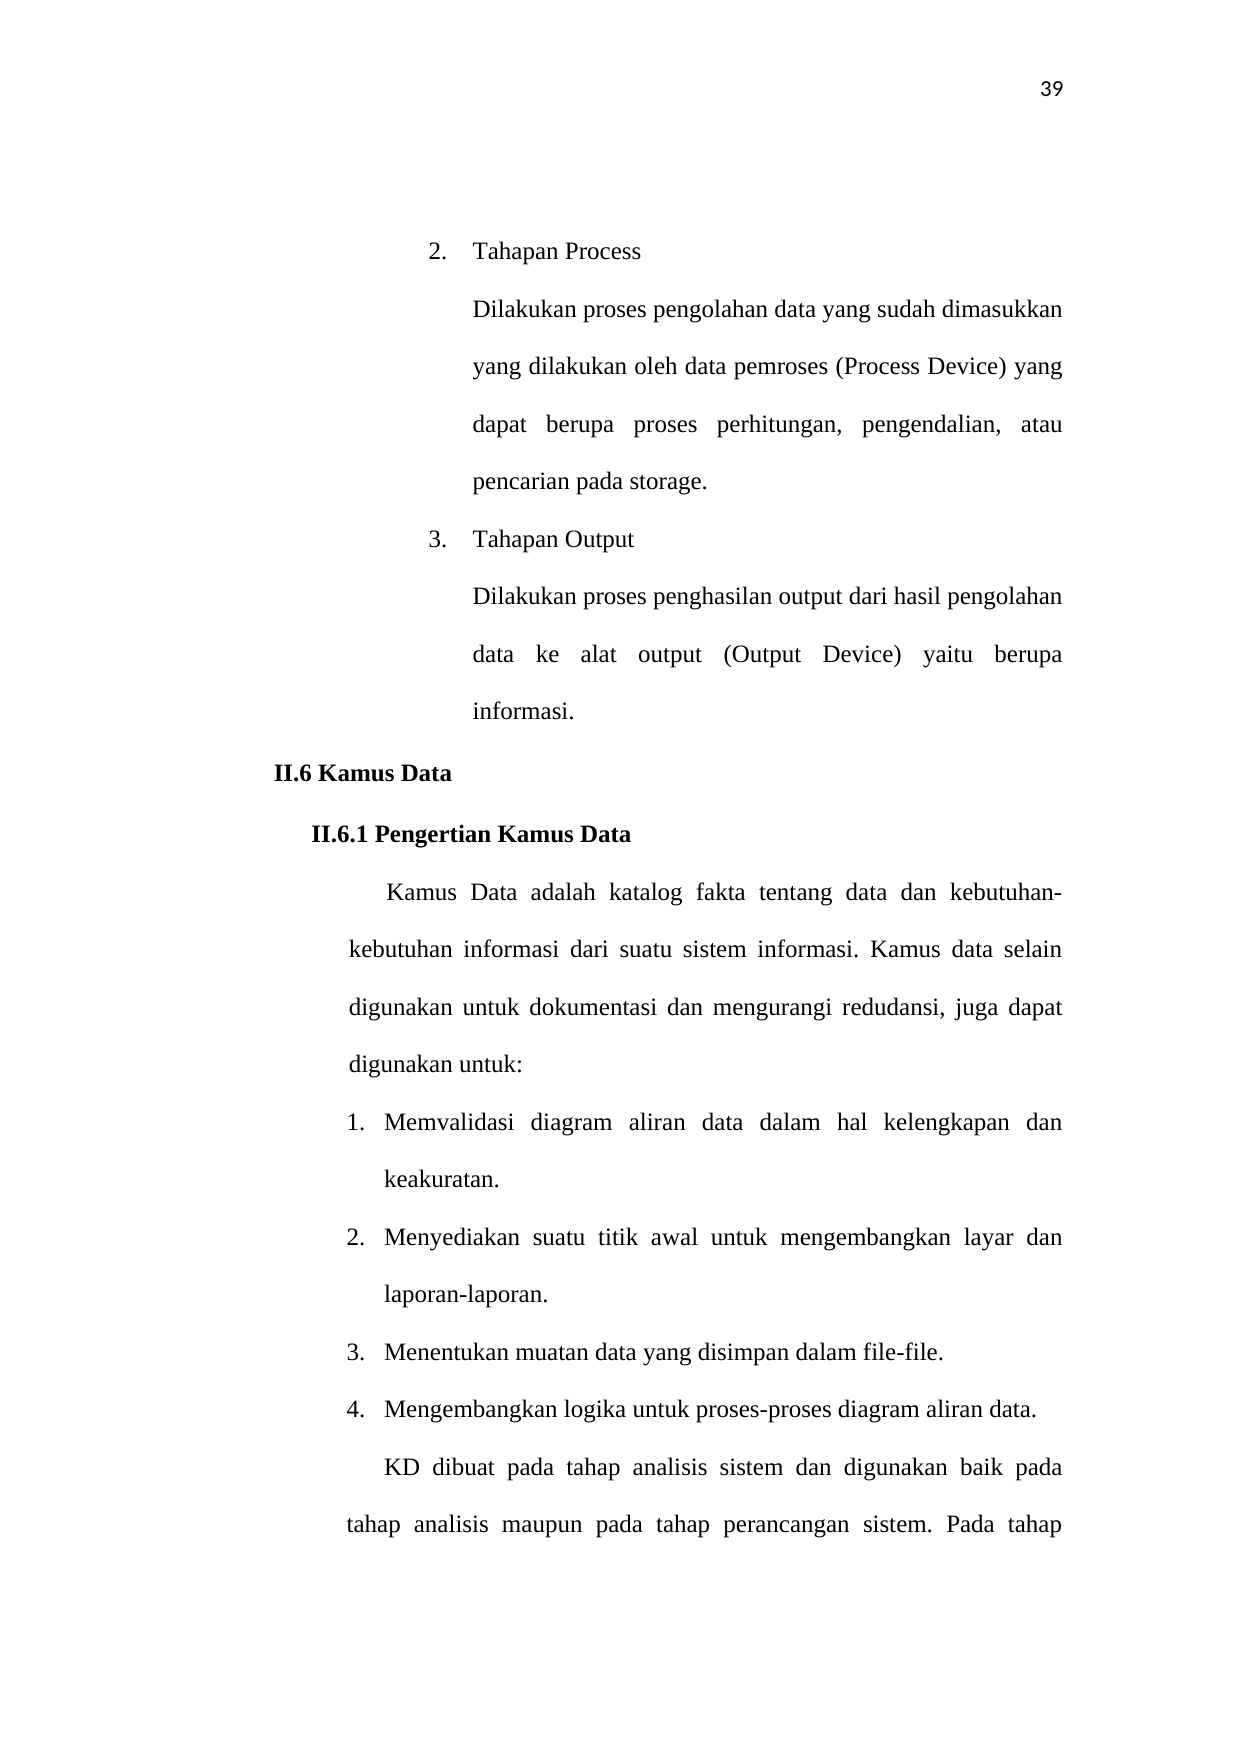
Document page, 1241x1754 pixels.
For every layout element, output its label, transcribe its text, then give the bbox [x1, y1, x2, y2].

subtitle Tahapan Output [428, 524, 1063, 552]
subtitle Tahapan Process [428, 236, 1063, 265]
subtitle Dilakukan proses penghasilan output dari hasil pengolahan data ke alat output (Output Device) yaitu berupa informasi. [472, 581, 1063, 725]
list Mengembangkan logika untuk proses-proses diagram aliran data. [346, 1394, 1063, 1423]
list Menentukan muatan data yang disimpan dalam file-file. [346, 1337, 1063, 1366]
subtitle Dilakukan proses pengolahan data yang sudah dimasukkan yang dilakukan oleh data pemroses (Process Device) yang dapat berupa proses perhitungan, pengendalian, atau pencarian pada storage. [472, 294, 1063, 495]
subtitle Kamus Data [273, 758, 1063, 787]
list Memvalidasi diagram aliran data dalam hal kelengkapan dan keakuratan. [346, 1107, 1063, 1193]
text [346, 1452, 1063, 1538]
list Menyediakan suatu titik awal untuk mengembangkan layar dan laporan-laporan. [346, 1222, 1063, 1308]
subtitle Pengertian Kamus Data [311, 819, 1063, 848]
text Kamus Data adalah katalog fakta tentang data dan kebutuhan-kebutuhan informasi dari suatu sistem informasi. Kamus data selain digunakan untuk dokumentasi dan mengurangi redudansi, juga dapat digunakan untuk: [348, 877, 1063, 1078]
